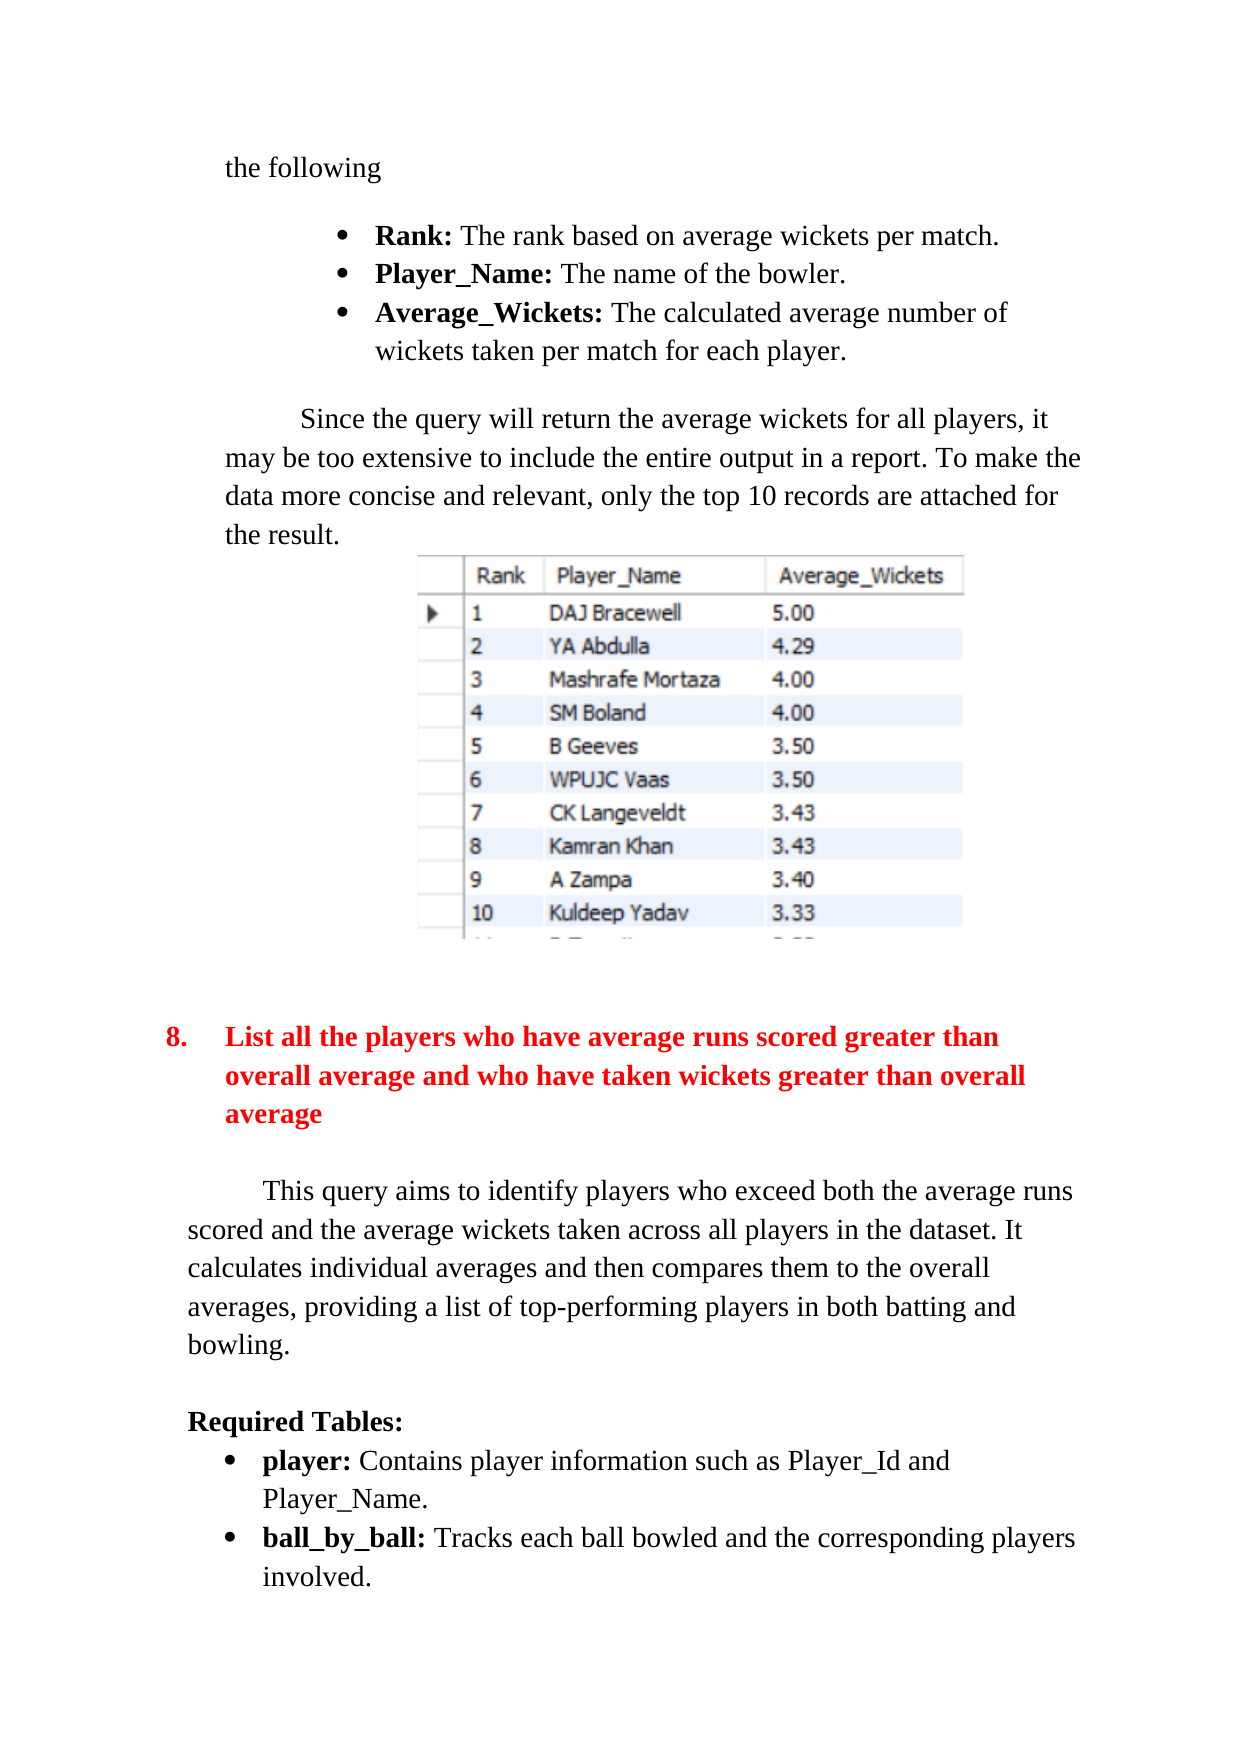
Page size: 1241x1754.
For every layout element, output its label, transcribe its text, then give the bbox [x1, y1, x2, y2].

text This query aims to identify players who exceed both the average runs scored and the average wickets taken across all players in the dataset. It calculates individual averages and then compares them to the overall averages, providing a list of top-performing players in both batting and bowling. [187, 1173, 1090, 1361]
text Since the query will return the average wickets for all players, it may be too extensive to include the entire output in a report. To make the data more concise and relevant, only the top 10 records are attached for the result. [225, 401, 1090, 550]
list ball_by_ball: Tracks each ball bowled and the corresponding players involved. [225, 1520, 1090, 1592]
list Rank: The rank based on average wickets per match. [337, 218, 1090, 251]
list List all the players who have average runs scored greater than overall average and who have taken wickets greater than overall average [187, 1019, 1090, 1130]
list Player_Name: The name of the bowler. [337, 256, 1090, 290]
list Average_Wickets: The calculated average number of wickets taken per match for each player. [337, 295, 1090, 397]
text Required Tables: [187, 1366, 1090, 1438]
picture [417, 555, 973, 939]
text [225, 150, 1090, 214]
list player: Contains player information such as Player_Id and Player_Name. [225, 1443, 1090, 1515]
